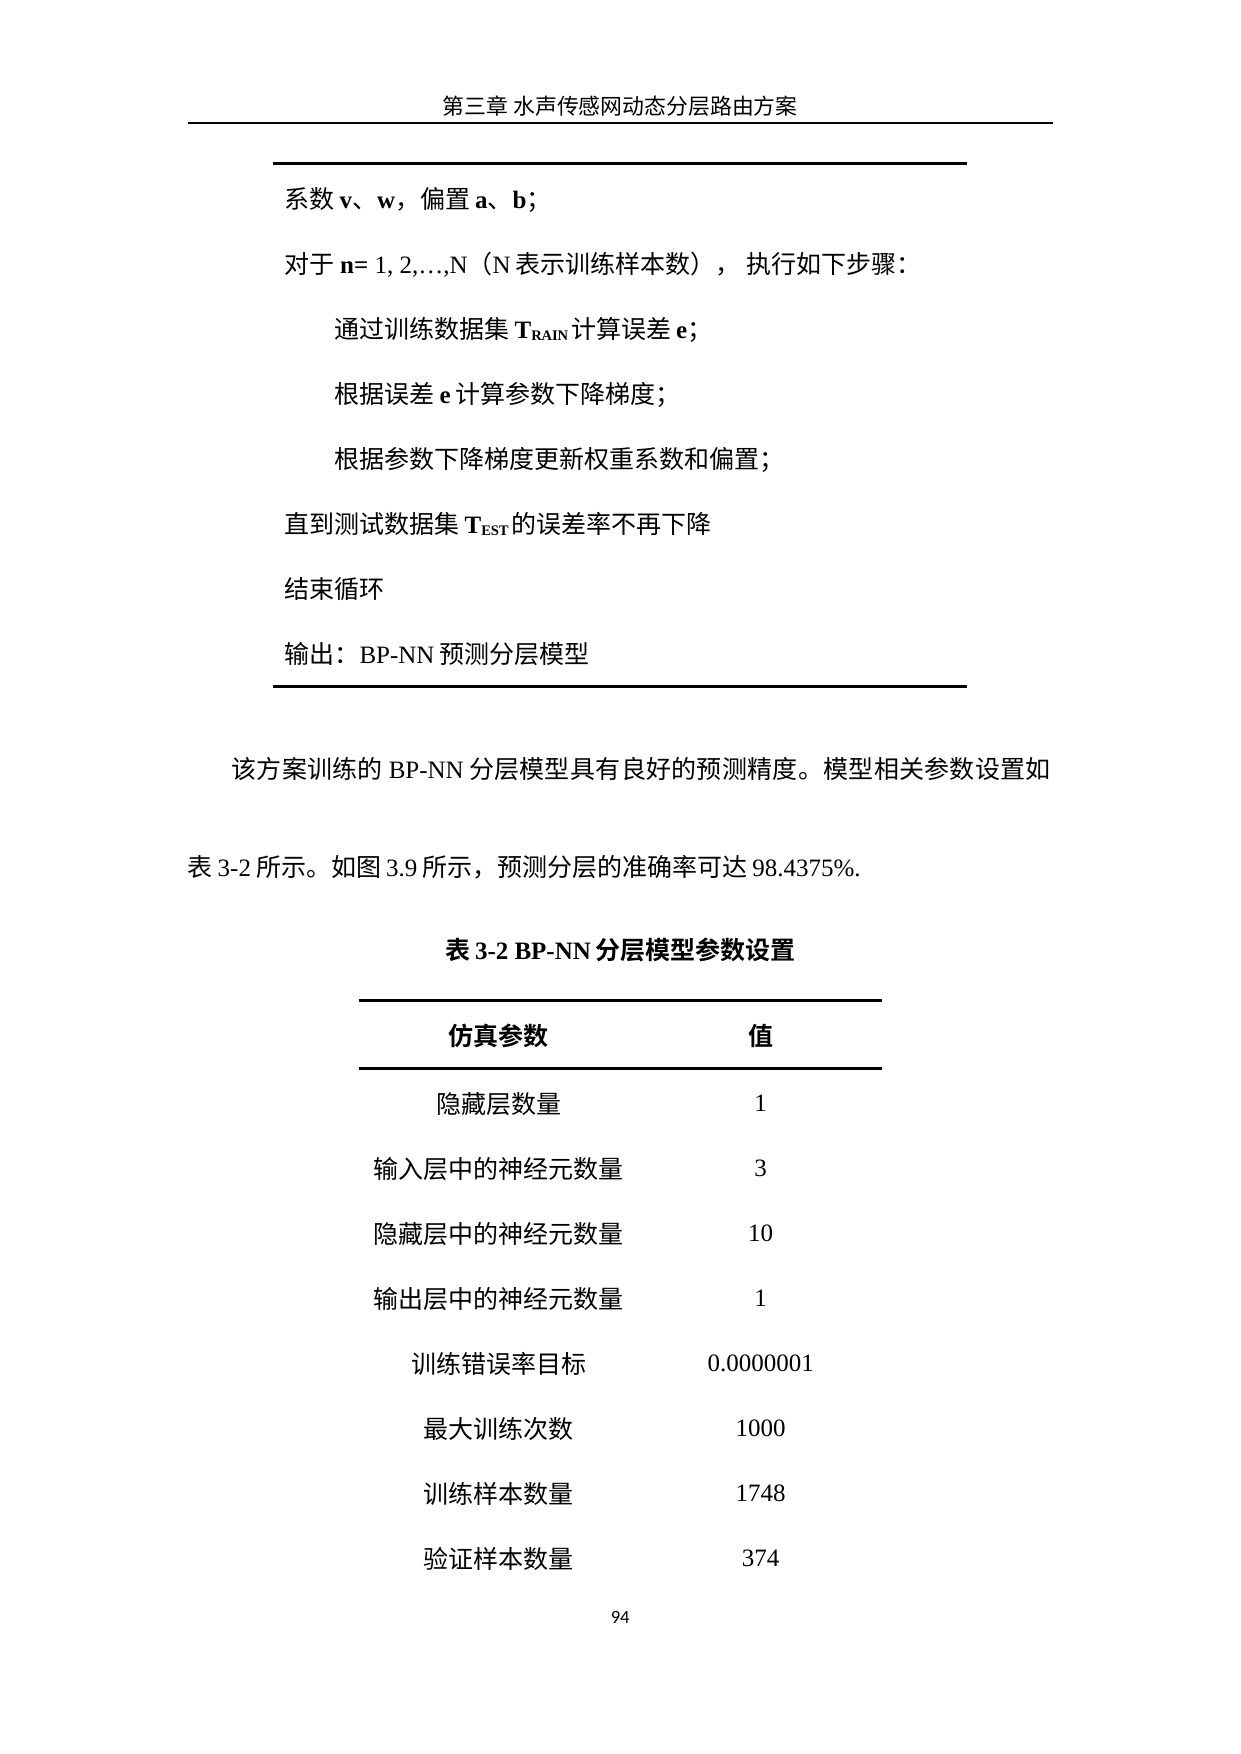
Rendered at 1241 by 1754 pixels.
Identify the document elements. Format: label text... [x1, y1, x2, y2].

table_cell 输出层中的神经元数量 [359, 1265, 639, 1330]
table_cell 隐藏层数量 [359, 1070, 639, 1135]
table_cell 验证样本数量 [359, 1525, 639, 1590]
text 表3-2 BP-NN分层模型参数设置 [187, 916, 1053, 981]
table_cell 1000 [639, 1395, 882, 1460]
table_cell 隐藏层中的神经元数量 [359, 1200, 639, 1265]
table_cell 1 [639, 1070, 882, 1135]
table_cell 374 [639, 1525, 882, 1590]
table_cell 训练错误率目标 [359, 1330, 639, 1395]
table_cell 10 [639, 1200, 882, 1265]
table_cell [273, 165, 967, 685]
table_cell 0.0000001 [639, 1330, 882, 1395]
table_cell 3 [639, 1135, 882, 1200]
table_header 值 [639, 1002, 882, 1067]
text 该方案训练的BP-NN分层模型具有良好的预测精度。模型相关参数设置如表3-2所示。如图3.9所示，预测分层的准确率可达98.4375%. [187, 735, 1053, 898]
table_cell 训练样本数量 [359, 1460, 639, 1525]
table_cell 最大训练次数 [359, 1395, 639, 1460]
table_cell 1 [639, 1265, 882, 1330]
table_cell 输入层中的神经元数量 [359, 1135, 639, 1200]
table_header 仿真参数 [359, 1002, 639, 1067]
table_cell 1748 [639, 1460, 882, 1525]
